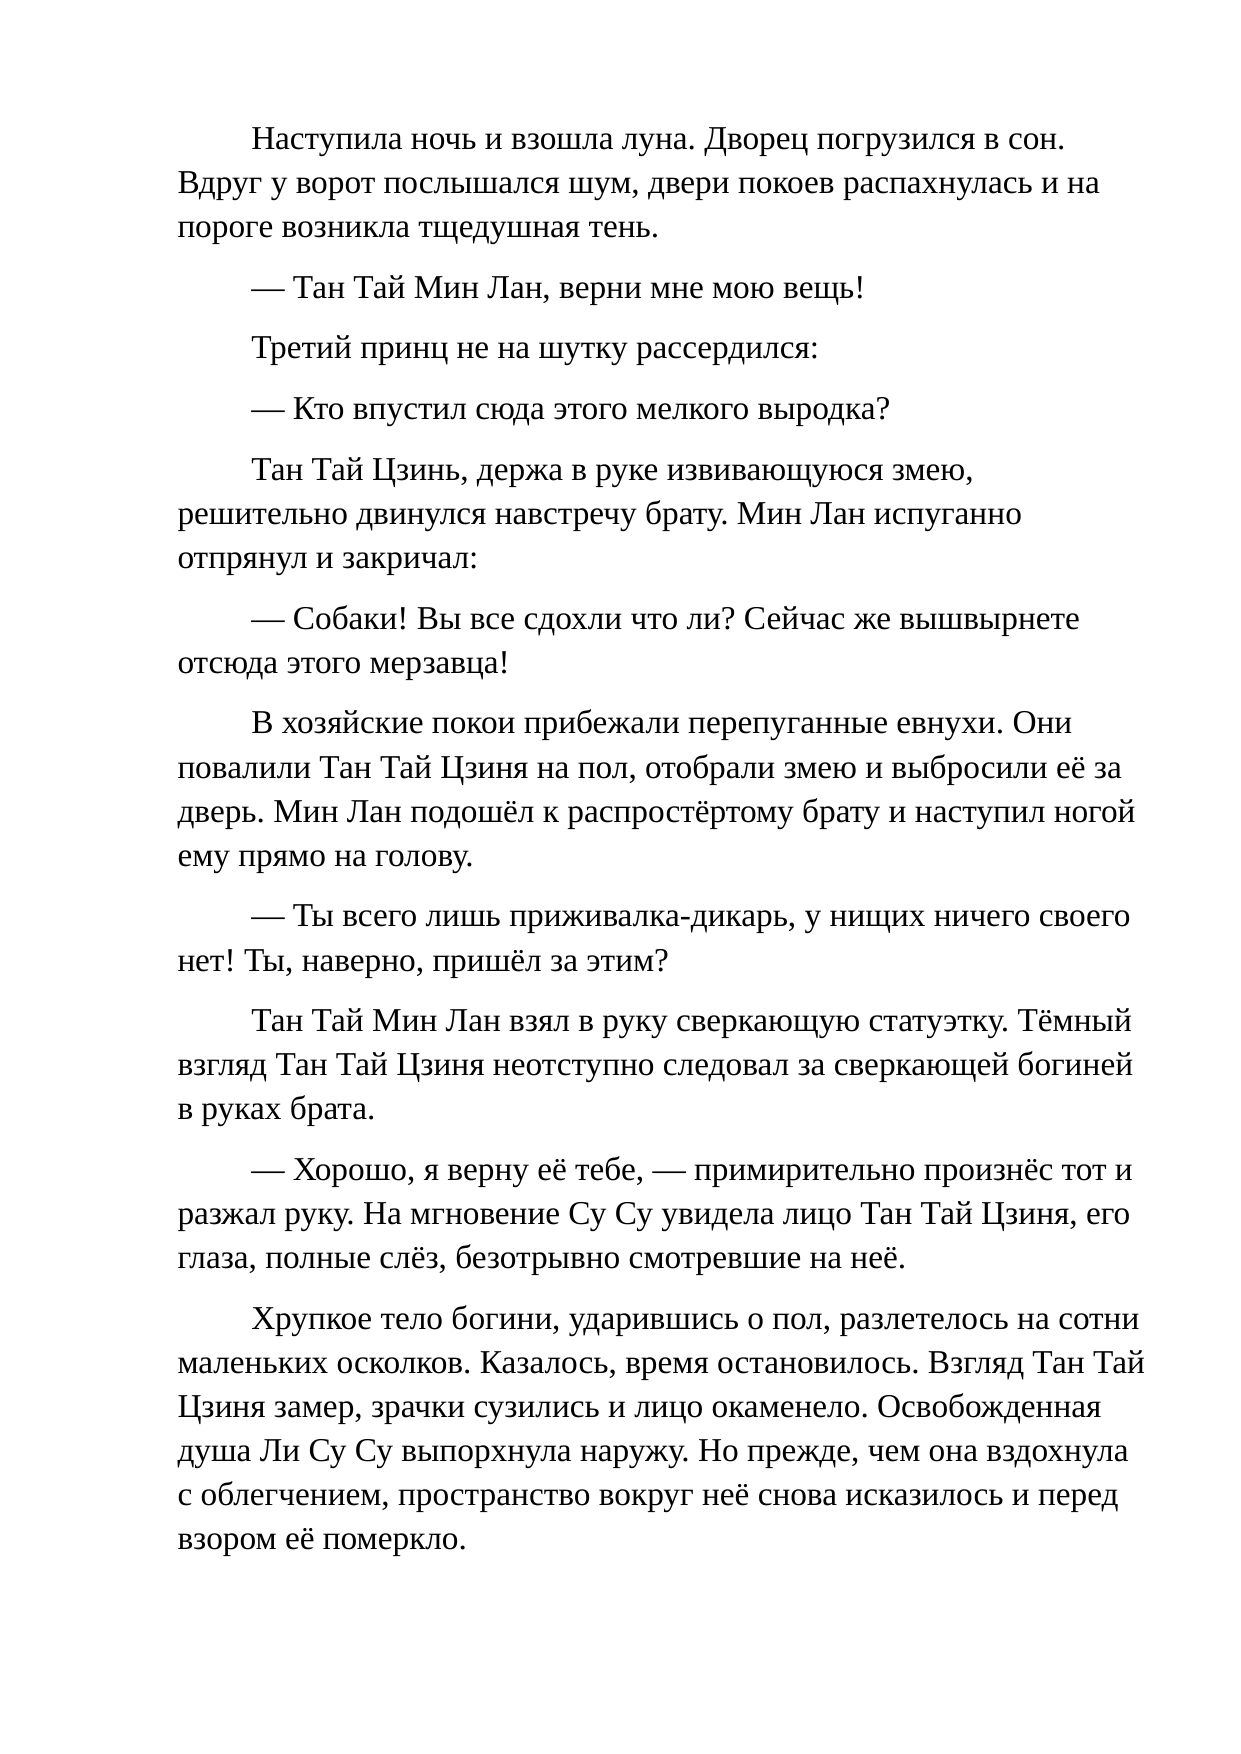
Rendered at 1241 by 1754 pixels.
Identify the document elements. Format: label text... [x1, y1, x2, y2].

text В хозяйские покои прибежали перепуганные евнухи. Они повалили Тан Тай Цзиня на пол, отобрали змею и выбросили её за дверь. Мин Лан подошёл к распростёртому брату и наступил ногой ему прямо на голову. [177, 703, 1152, 873]
text — Кто впустил сюда этого мелкого выродка? [177, 388, 1152, 427]
text Наступила ночь и взошла луна. Дворец погрузился в сон. Вдруг у ворот послышался шум, двери покоев распахнулась и на пороге возникла тщедушная тень. [177, 118, 1152, 244]
text — Собаки! Вы все сдохли что ли? Сейчас же вышвырнете отсюда этого мерзавца! [177, 598, 1152, 680]
text — Ты всего лишь приживалка-дикарь, у нищих ничего своего нет! Ты, наверно, пришёл за этим? [177, 896, 1152, 978]
text Тан Тай Мин Лан взял в руку сверкающую статуэтку. Тёмный взгляд Тан Тай Цзиня неотступно следовал за сверкающей богиней в руках брата. [177, 1001, 1152, 1127]
text Третий принц не на шутку рассердился: [177, 328, 1152, 366]
text — Тан Тай Мин Лан, верни мне мою вещь! [177, 267, 1152, 305]
text Тан Тай Цзинь, держа в руке извивающуюся змею, решительно двинулся навстречу брату. Мин Лан испуганно отпрянул и закричал: [177, 449, 1152, 576]
text Хрупкое тело богини, ударившись о пол, разлетелось на сотни маленьких осколков. Казалось, время остановилось. Взгляд Тан Тай Цзиня замер, зрачки сузились и лицо окаменело. Освобожденная душа Ли Су Су выпорхнула наружу. Но прежде, чем она вздохнула с облегчением, пространство вокруг неё снова исказилось и перед взором её померкло. [177, 1298, 1152, 1557]
text — Хорошо, я верну её тебе, — примирительно произнёс тот и разжал руку. На мгновение Су Су увидела лицо Тан Тай Цзиня, его глаза, полные слёз, безотрывно смотревшие на неё. [177, 1149, 1152, 1276]
